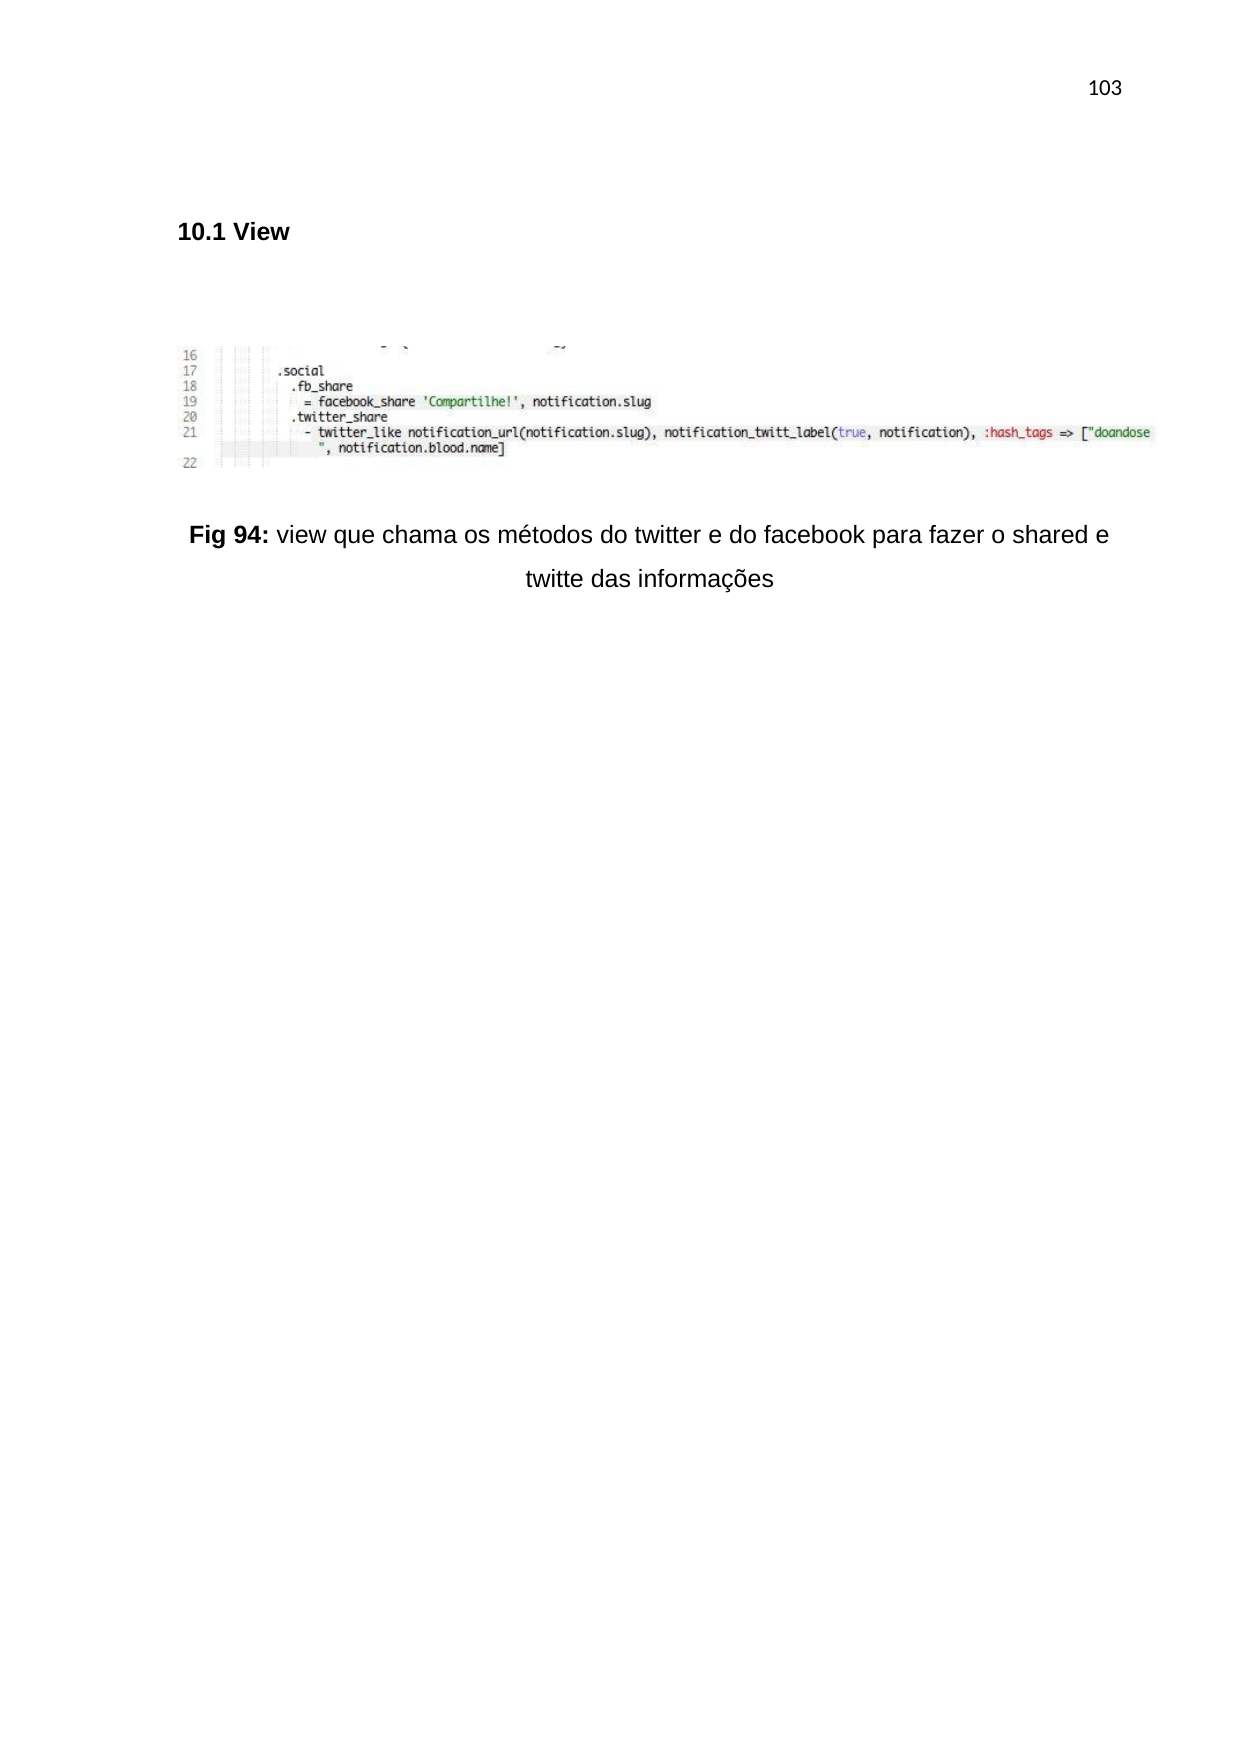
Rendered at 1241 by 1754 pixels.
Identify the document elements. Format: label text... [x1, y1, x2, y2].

picture [177, 346, 1181, 468]
text Fig 94: view que chama os métodos do twitter e do facebook para fazer o shared e twitte das informações [177, 521, 1122, 592]
text 10.1 View [177, 217, 1122, 245]
